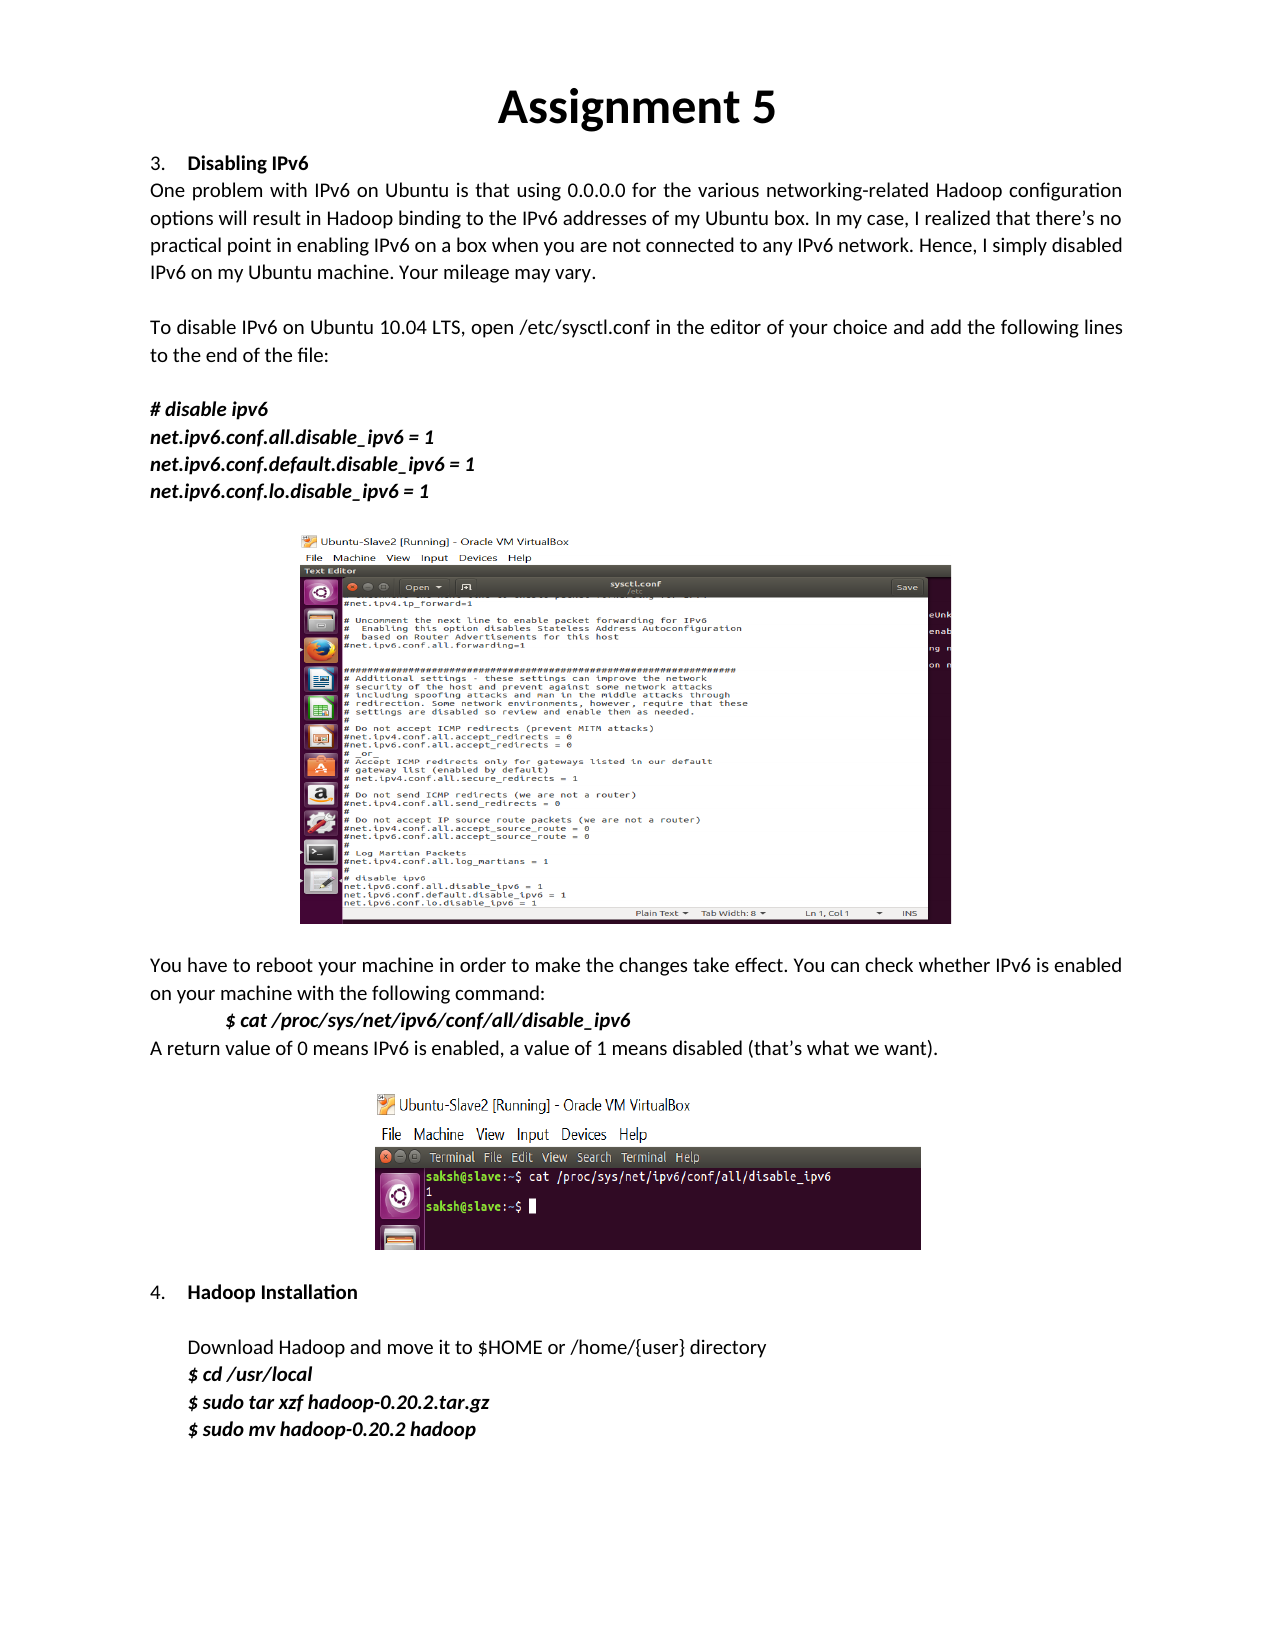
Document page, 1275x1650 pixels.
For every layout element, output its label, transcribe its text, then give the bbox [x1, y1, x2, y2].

text Download Hadoop and move it to $HOME or /home/{user} directory [150, 1334, 1125, 1360]
text $ cd /usr/local [187, 1362, 1125, 1387]
text You have to reboot your machine in order to make the changes take effect. You can check whether IPv6 is enabled on your machine with the following command: [150, 953, 1125, 1006]
text $ cat /proc/sys/net/ipv6/conf/all/disable_ipv6 [150, 1007, 1125, 1033]
text One problem with IPv6 on Ubuntu is that using 0.0.0.0 for the various networking-related Hadoop configuration options will result in Hadoop binding to the IPv6 addresses of my Ubuntu box. In my case, I realized that there’s no practical point in enabling IPv6 on a box when you are not connected to any IPv6 network. Hence, I simply disabled IPv6 on my Ubuntu machine. Your mileage may vary. [150, 177, 1125, 285]
text # disable ipv6 [150, 397, 1125, 422]
text net.ipv6.conf.all.disable_ipv6 = 1 [150, 424, 1125, 449]
text net.ipv6.conf.lo.disable_ipv6 = 1 [150, 479, 1125, 504]
text $ sudo mv hadoop-0.20.2 hadoop [187, 1416, 1125, 1442]
list Disabling IPv6 [150, 150, 1125, 175]
text $ sudo tar xzf hadoop-0.20.2.tar.gz [187, 1389, 1125, 1414]
text A return value of 0 means IPv6 is enabled, a value of 1 means disabled (that’s what we want). [150, 1035, 1125, 1060]
picture [375, 1089, 921, 1250]
list Hadoop Installation [150, 1279, 1125, 1305]
text net.ipv6.conf.default.disable_ipv6 = 1 [150, 451, 1125, 477]
picture [300, 533, 952, 924]
text To disable IPv6 on Ubuntu 10.04 LTS, open /etc/sysctl.conf in the editor of your choice and add the following lines to the end of the file: [150, 314, 1125, 367]
